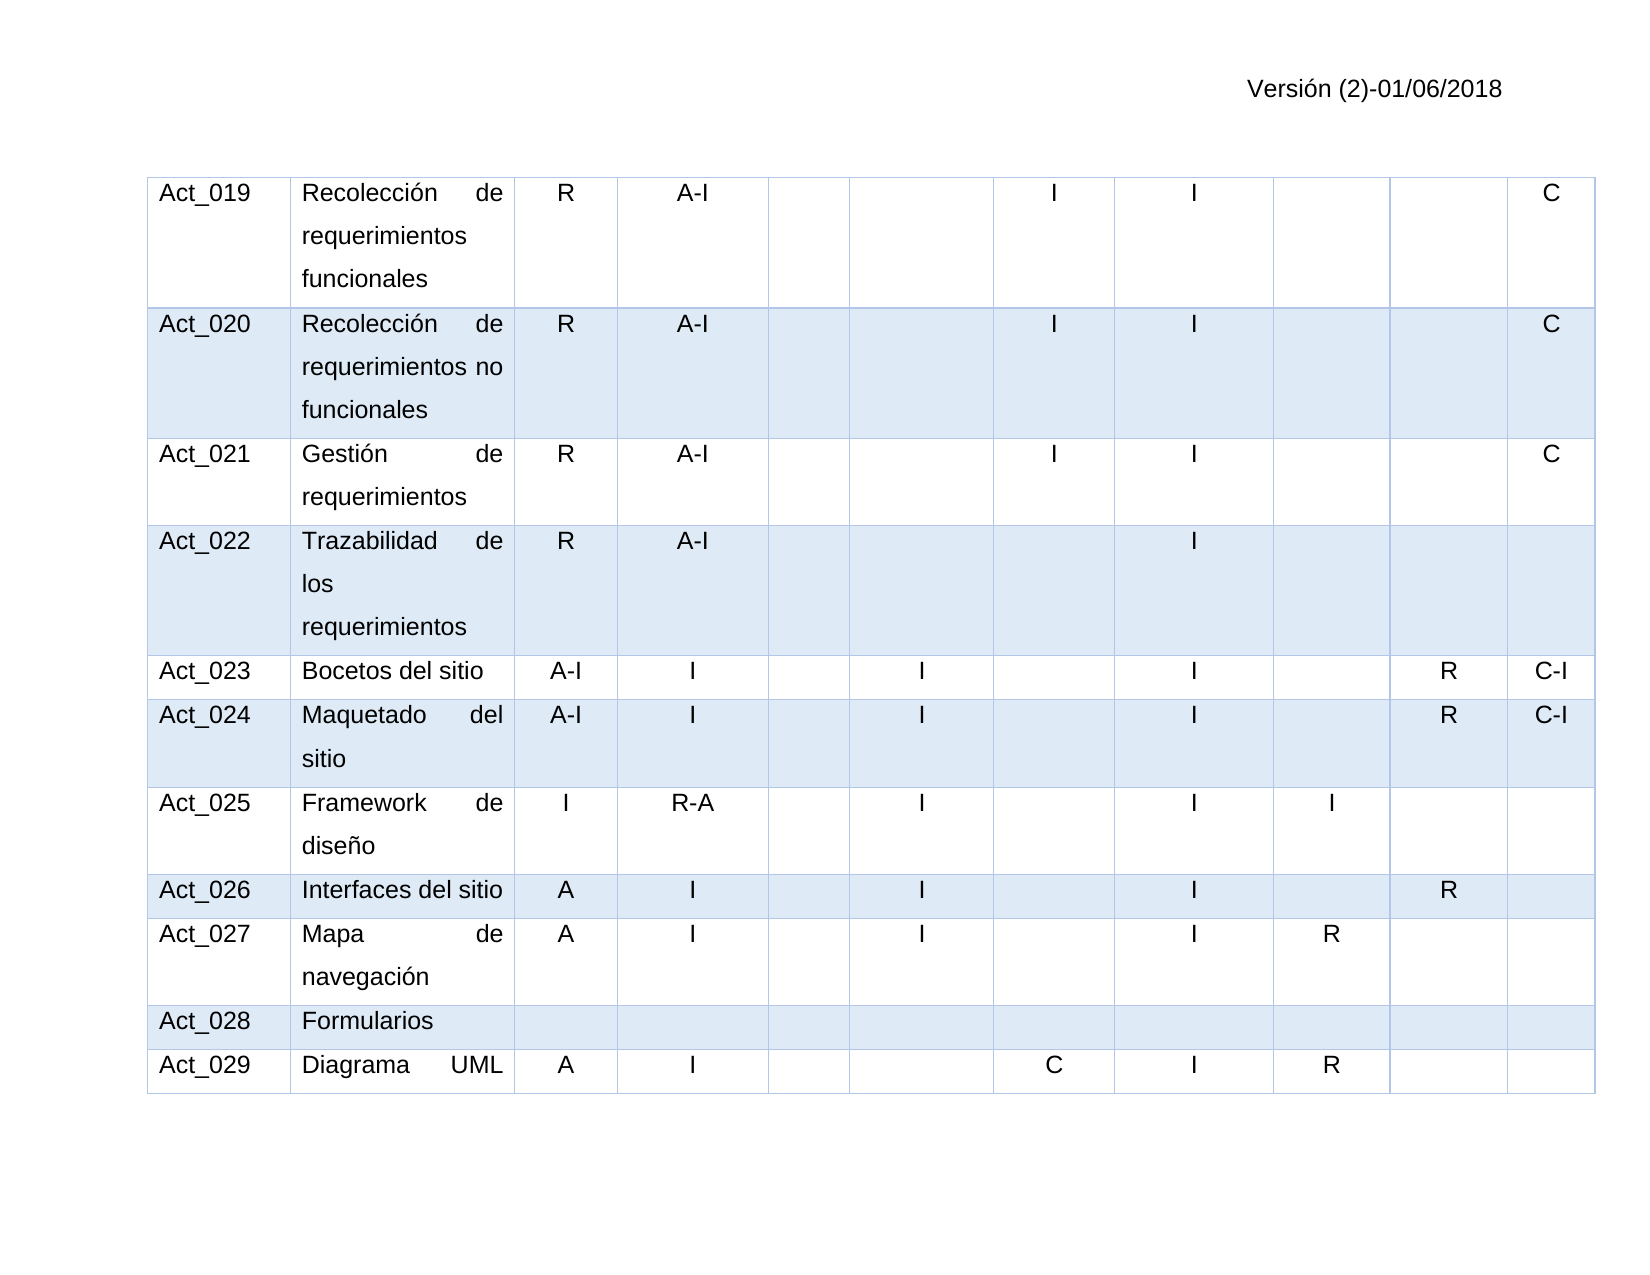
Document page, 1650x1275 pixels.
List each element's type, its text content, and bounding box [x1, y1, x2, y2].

table_cell I [994, 309, 1114, 438]
table_cell [1508, 1006, 1594, 1049]
table_cell I [1115, 875, 1273, 918]
table_cell [769, 1006, 849, 1049]
table_cell A-I [618, 526, 768, 655]
table_cell [769, 788, 849, 874]
table_cell I [1115, 656, 1273, 699]
table_cell C [1508, 439, 1594, 525]
table_cell I [850, 700, 993, 787]
table_cell Act_028 [148, 1006, 290, 1049]
table_cell [769, 919, 849, 1005]
table_cell Maquetado del sitio [291, 700, 514, 787]
table_cell [850, 1050, 993, 1093]
table_cell A-I [618, 178, 768, 307]
table_cell [994, 526, 1114, 655]
table_cell Act_029 [148, 1050, 290, 1093]
table_cell [769, 656, 849, 699]
table_cell [1274, 875, 1389, 918]
table_cell Act_027 [148, 919, 290, 1005]
table_cell [1391, 919, 1507, 1005]
table_cell I [618, 1050, 768, 1093]
table_cell A [515, 875, 617, 918]
table_cell [850, 526, 993, 655]
table_cell A-I [618, 439, 768, 525]
table_cell [1274, 656, 1389, 699]
table_cell [1508, 526, 1594, 655]
table_cell Act_024 [148, 700, 290, 787]
table_cell I [1115, 700, 1273, 787]
table_cell [1274, 309, 1389, 438]
table_cell Act_023 [148, 656, 290, 699]
table_cell A-I [515, 656, 617, 699]
table_cell [994, 1006, 1114, 1049]
table_cell I [850, 788, 993, 874]
table_cell [1391, 788, 1507, 874]
table_cell C-I [1508, 656, 1594, 699]
table_cell I [994, 439, 1114, 525]
table_cell [618, 1006, 768, 1049]
table_cell I [1115, 1050, 1273, 1093]
table_cell I [1115, 309, 1273, 438]
table_cell I [618, 875, 768, 918]
table_cell [1274, 1006, 1389, 1049]
table_cell [994, 656, 1114, 699]
table_cell I [994, 178, 1114, 307]
table_cell I [618, 656, 768, 699]
table_cell Interfaces del sitio [291, 875, 514, 918]
table_cell A-I [515, 700, 617, 787]
table_cell R [1391, 875, 1507, 918]
table_cell [769, 700, 849, 787]
table_cell Recolección de requerimientos no funcionales [291, 309, 514, 438]
table_cell [850, 1006, 993, 1049]
table_cell [1391, 439, 1507, 525]
table_cell I [1115, 788, 1273, 874]
table_cell I [1115, 919, 1273, 1005]
table_cell [850, 309, 993, 438]
table_cell Act_025 [148, 788, 290, 874]
table_cell Act_021 [148, 439, 290, 525]
table_cell R [515, 526, 617, 655]
table_cell A-I [618, 309, 768, 438]
table_cell Recolección de requerimientos funcionales [291, 178, 514, 307]
table_cell Act_022 [148, 526, 290, 655]
table_cell [1274, 700, 1389, 787]
table_cell A [515, 919, 617, 1005]
table_cell [769, 526, 849, 655]
table_cell [994, 919, 1114, 1005]
table_cell Bocetos del sitio [291, 656, 514, 699]
table_cell I [515, 788, 617, 874]
table_cell Formularios [291, 1006, 514, 1049]
table_cell C [1508, 309, 1594, 438]
table_cell I [1115, 439, 1273, 525]
table_cell Gestión de requerimientos [291, 439, 514, 525]
table_cell C-I [1508, 700, 1594, 787]
table_cell [1274, 178, 1389, 307]
table_cell [1274, 439, 1389, 525]
table_cell R-A [618, 788, 768, 874]
table_cell [1508, 919, 1594, 1005]
table_cell [1274, 526, 1389, 655]
table_cell R [1274, 1050, 1389, 1093]
table_cell C [1508, 178, 1594, 307]
table_cell R [1391, 656, 1507, 699]
table_cell [515, 1006, 617, 1049]
table_cell Framework de diseño [291, 788, 514, 874]
table_cell Act_026 [148, 875, 290, 918]
table_cell [769, 875, 849, 918]
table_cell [291, 1050, 514, 1093]
table_cell Trazabilidad de los requerimientos [291, 526, 514, 655]
table_cell C [994, 1050, 1114, 1093]
table_cell [1391, 309, 1507, 438]
table_cell [850, 439, 993, 525]
table_cell I [1274, 788, 1389, 874]
table_cell [1391, 1006, 1507, 1049]
table_cell I [1115, 178, 1273, 307]
table_cell [769, 178, 849, 307]
table_cell [994, 700, 1114, 787]
table_cell [769, 439, 849, 525]
table_cell [1391, 178, 1507, 307]
table_cell [1508, 1050, 1594, 1093]
table_cell R [515, 439, 617, 525]
table_cell R [1274, 919, 1389, 1005]
table_cell R [1391, 700, 1507, 787]
table_cell Act_019 [148, 178, 290, 307]
table_cell [850, 178, 993, 307]
table_cell R [515, 178, 617, 307]
table_cell [994, 788, 1114, 874]
table_cell Mapa de navegación [291, 919, 514, 1005]
table_cell [769, 309, 849, 438]
table_cell [1391, 1050, 1507, 1093]
table_cell [1115, 1006, 1273, 1049]
table_cell A [515, 1050, 617, 1093]
table_cell I [618, 919, 768, 1005]
table_cell R [515, 309, 617, 438]
table_cell [994, 875, 1114, 918]
table_cell [769, 1050, 849, 1093]
table_cell I [618, 700, 768, 787]
table_cell I [850, 875, 993, 918]
table_cell Act_020 [148, 309, 290, 438]
table_cell I [1115, 526, 1273, 655]
table_cell [1508, 788, 1594, 874]
table_cell [1391, 526, 1507, 655]
table_cell I [850, 919, 993, 1005]
table_cell I [850, 656, 993, 699]
table_cell [1508, 875, 1594, 918]
